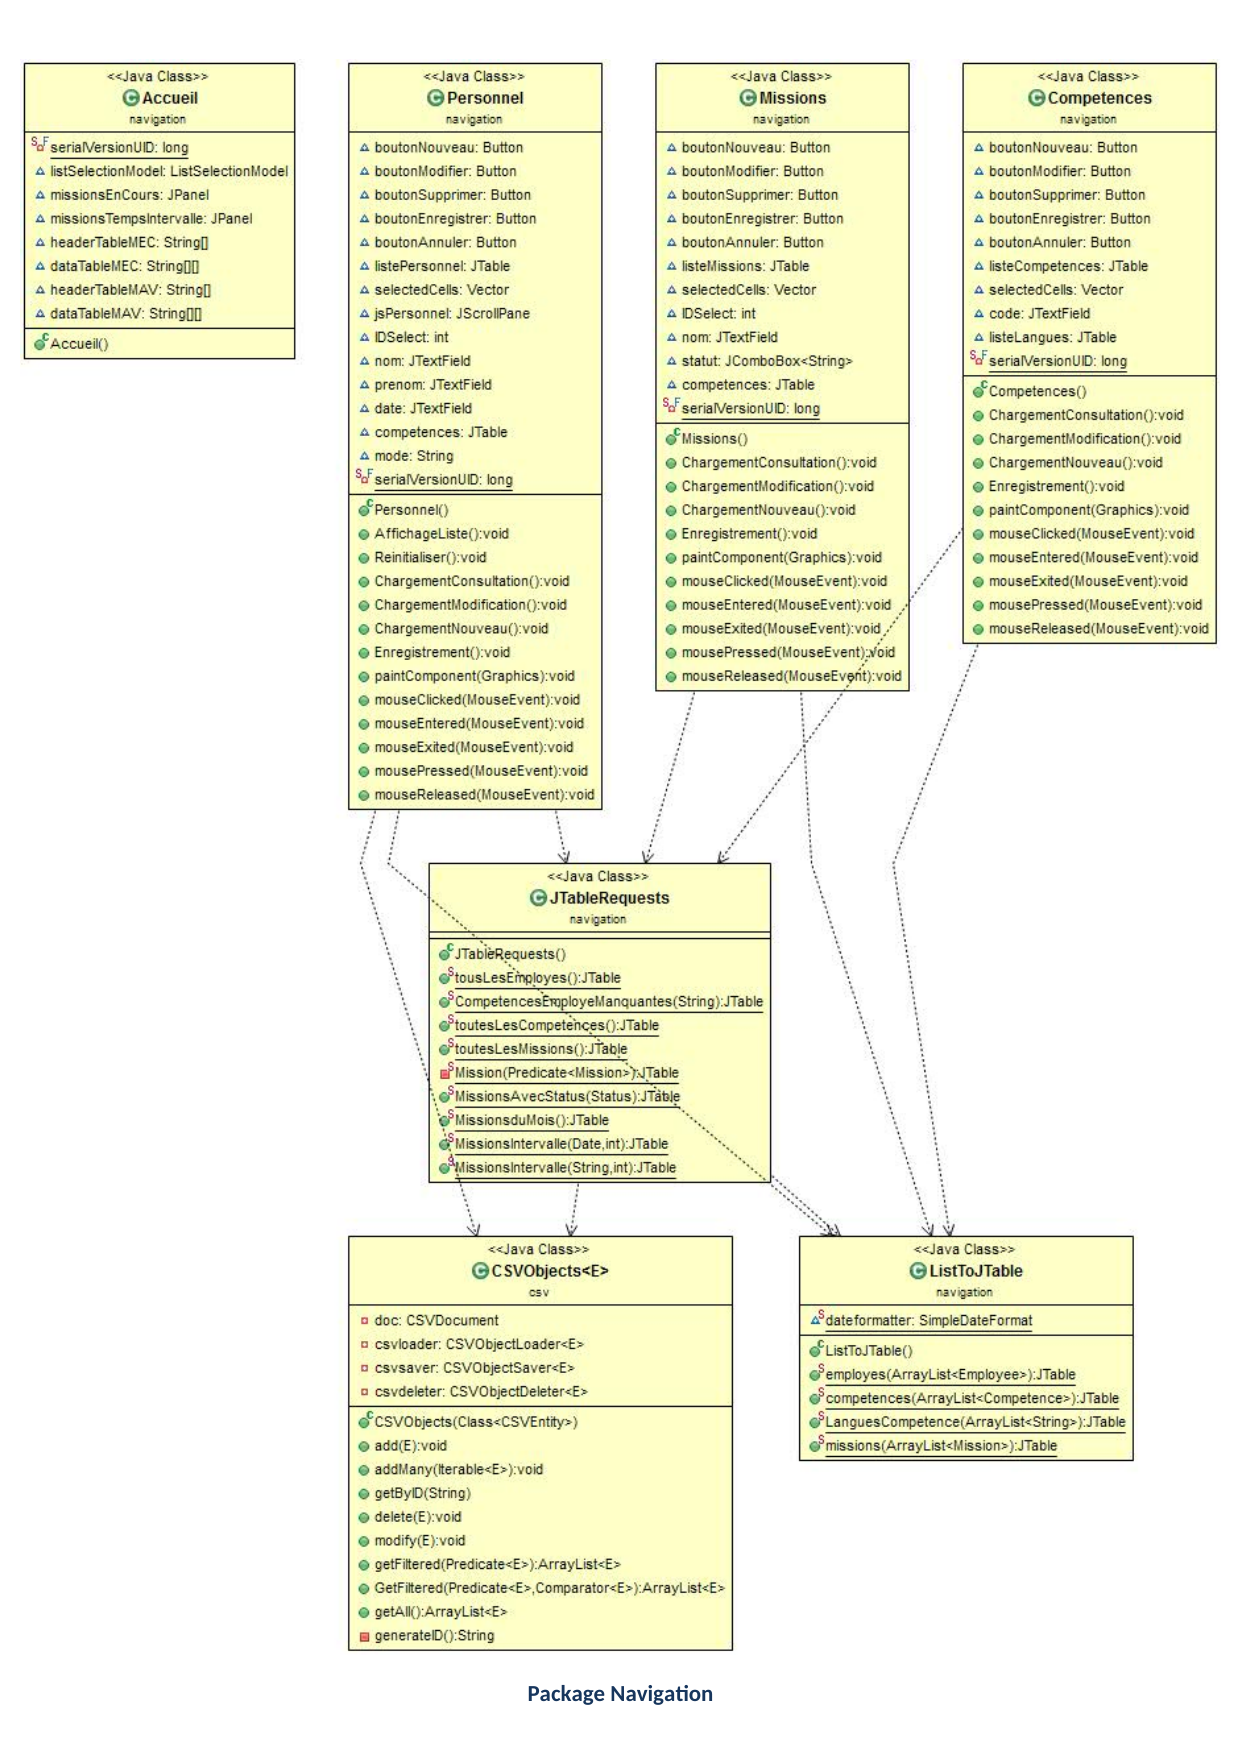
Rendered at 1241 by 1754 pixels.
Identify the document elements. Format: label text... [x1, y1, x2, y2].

text Package Navigation [15, 1679, 1226, 1707]
picture [20, 59, 1221, 1655]
